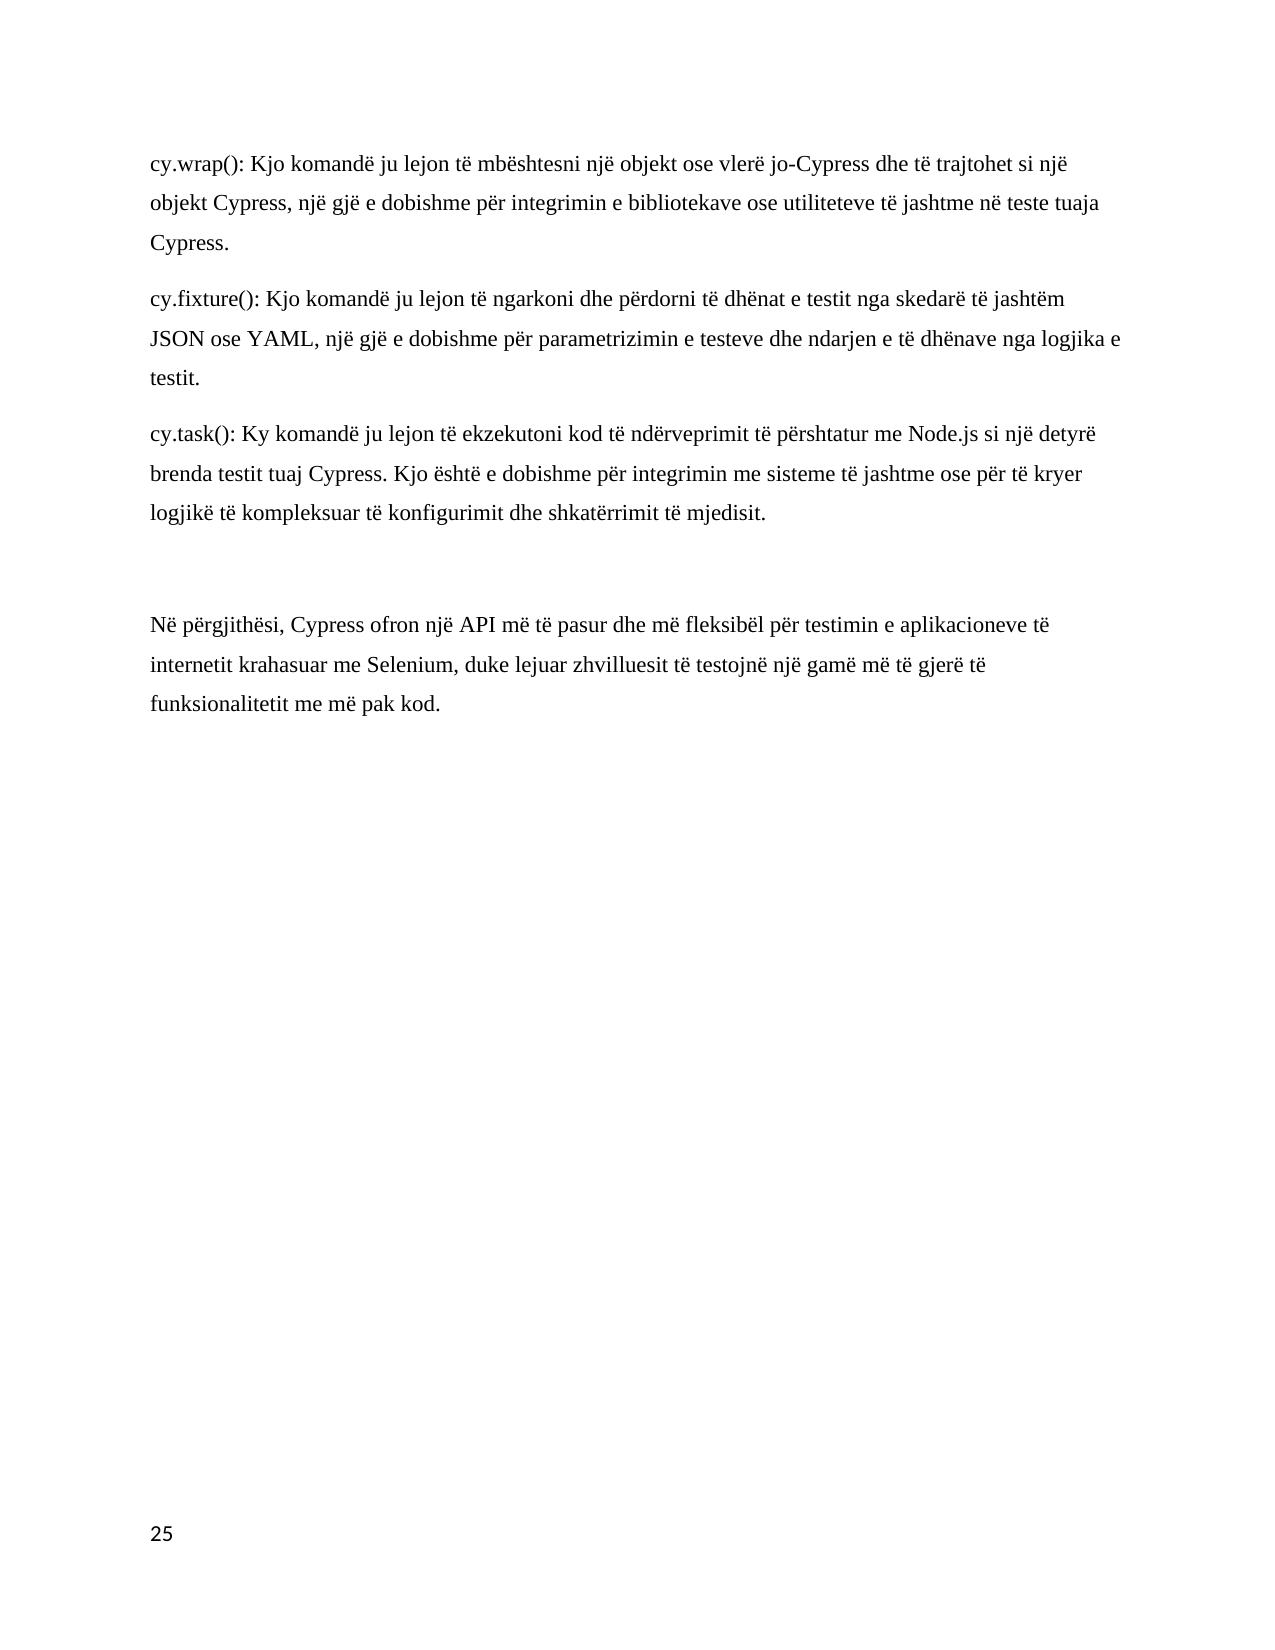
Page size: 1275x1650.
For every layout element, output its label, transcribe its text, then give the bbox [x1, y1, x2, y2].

text cy.wrap(): Kjo komandë ju lejon të mbështesni një objekt ose vlerë jo-Cypress dhe të trajtohet si një objekt Cypress, një gjë e dobishme për integrimin e bibliotekave ose utiliteteve të jashtme në teste tuaja Cypress. [150, 150, 1125, 255]
text cy.fixture(): Kjo komandë ju lejon të ngarkoni dhe përdorni të dhënat e testit nga skedarë të jashtëm JSON ose YAML, një gjë e dobishme për parametrizimin e testeve dhe ndarjen e të dhënave nga logjika e testit. [150, 285, 1125, 390]
text Në përgjithësi, Cypress ofron një API më të pasur dhe më fleksibël për testimin e aplikacioneve të internetit krahasuar me Selenium, duke lejuar zhvilluesit të testojnë një gamë më të gjerë të funksionalitetit me më pak kod. [150, 611, 1125, 717]
text cy.task(): Ky komandë ju lejon të ekzekutoni kod të ndërveprimit të përshtatur me Node.js si një detyrë brenda testit tuaj Cypress. Kjo është e dobishme për integrimin me sisteme të jashtme ose për të kryer logjikë të kompleksuar të konfigurimit dhe shkatërrimit të mjedisit. [150, 420, 1125, 526]
